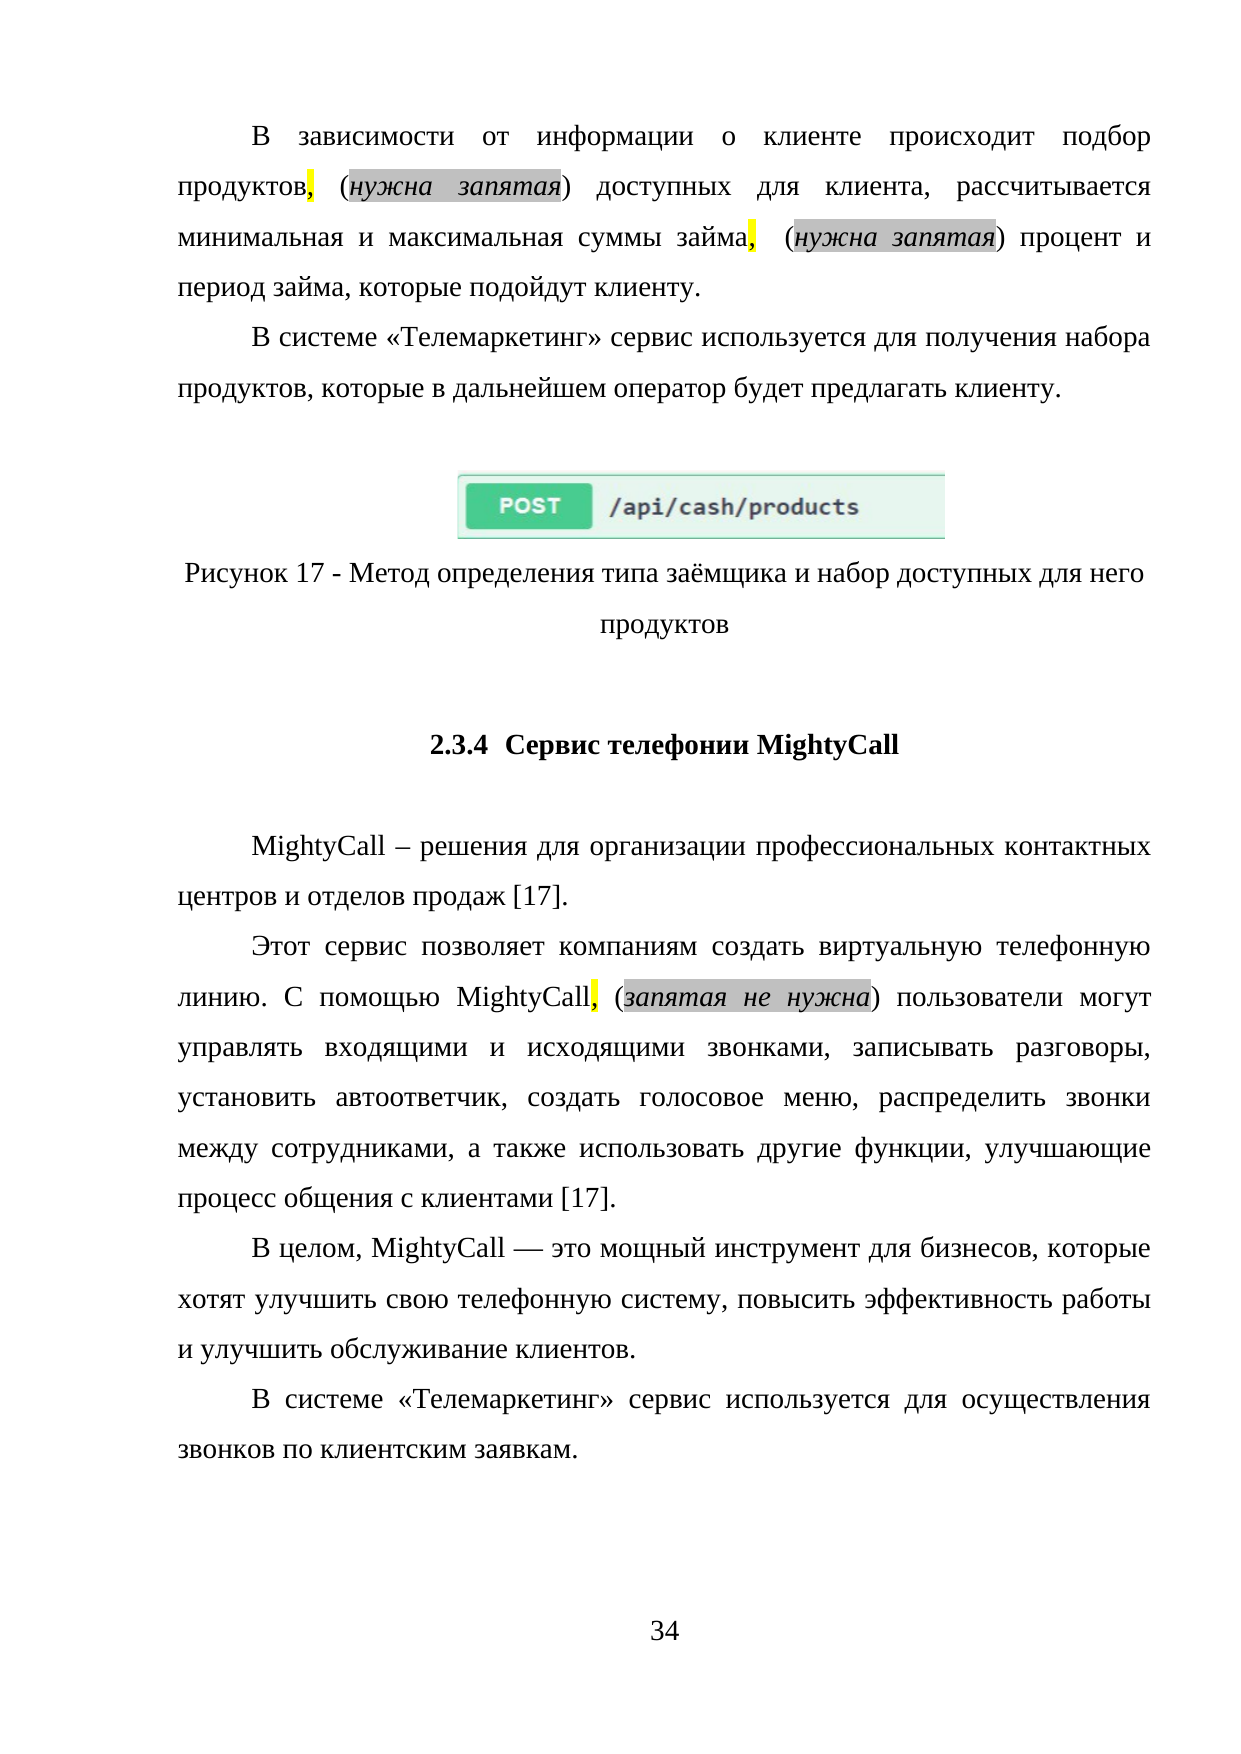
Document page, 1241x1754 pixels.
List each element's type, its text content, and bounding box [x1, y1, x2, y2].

text В системе «Телемаркетинг» сервис используется для получения набора продуктов, которые в дальнейшем оператор будет предлагать клиенту. [177, 319, 1152, 403]
text MightyCall – решения для организации профессиональных контактных центров и отделов продаж [17]. [177, 828, 1152, 912]
text В целом, MightyCall — это мощный инструмент для бизнесов, которые хотят улучшить свою телефонную систему, повысить эффективность работы и улучшить обслуживание клиентов. [177, 1230, 1152, 1364]
picture [457, 470, 945, 539]
text В системе «Телемаркетинг» сервис используется для осуществления звонков по клиентским заявкам. [177, 1381, 1152, 1465]
text Рисунок 17 - Метод определения типа заёмщика и набор доступных для него продуктов [177, 556, 1152, 639]
text Этот сервис позволяет компаниям создать виртуальную телефонную линию. С помощью MightyCall, (запятая не нужна) пользователи могут управлять входящими и исходящими звонками, записывать разговоры, установить автоответчик, создать голосовое меню, распределить звонки между сотрудниками, а также использовать другие функции, улучшающие процесс общения с клиентами [17]. [177, 928, 1152, 1214]
subtitle Сервис телефонии MightyCall [177, 727, 1152, 761]
text В зависимости от информации о клиенте происходит подбор продуктов, (нужна запятая) доступных для клиента, рассчитывается минимальная и максимальная суммы займа, (нужна запятая) процент и период займа, которые подойдут клиенту. [177, 118, 1152, 303]
